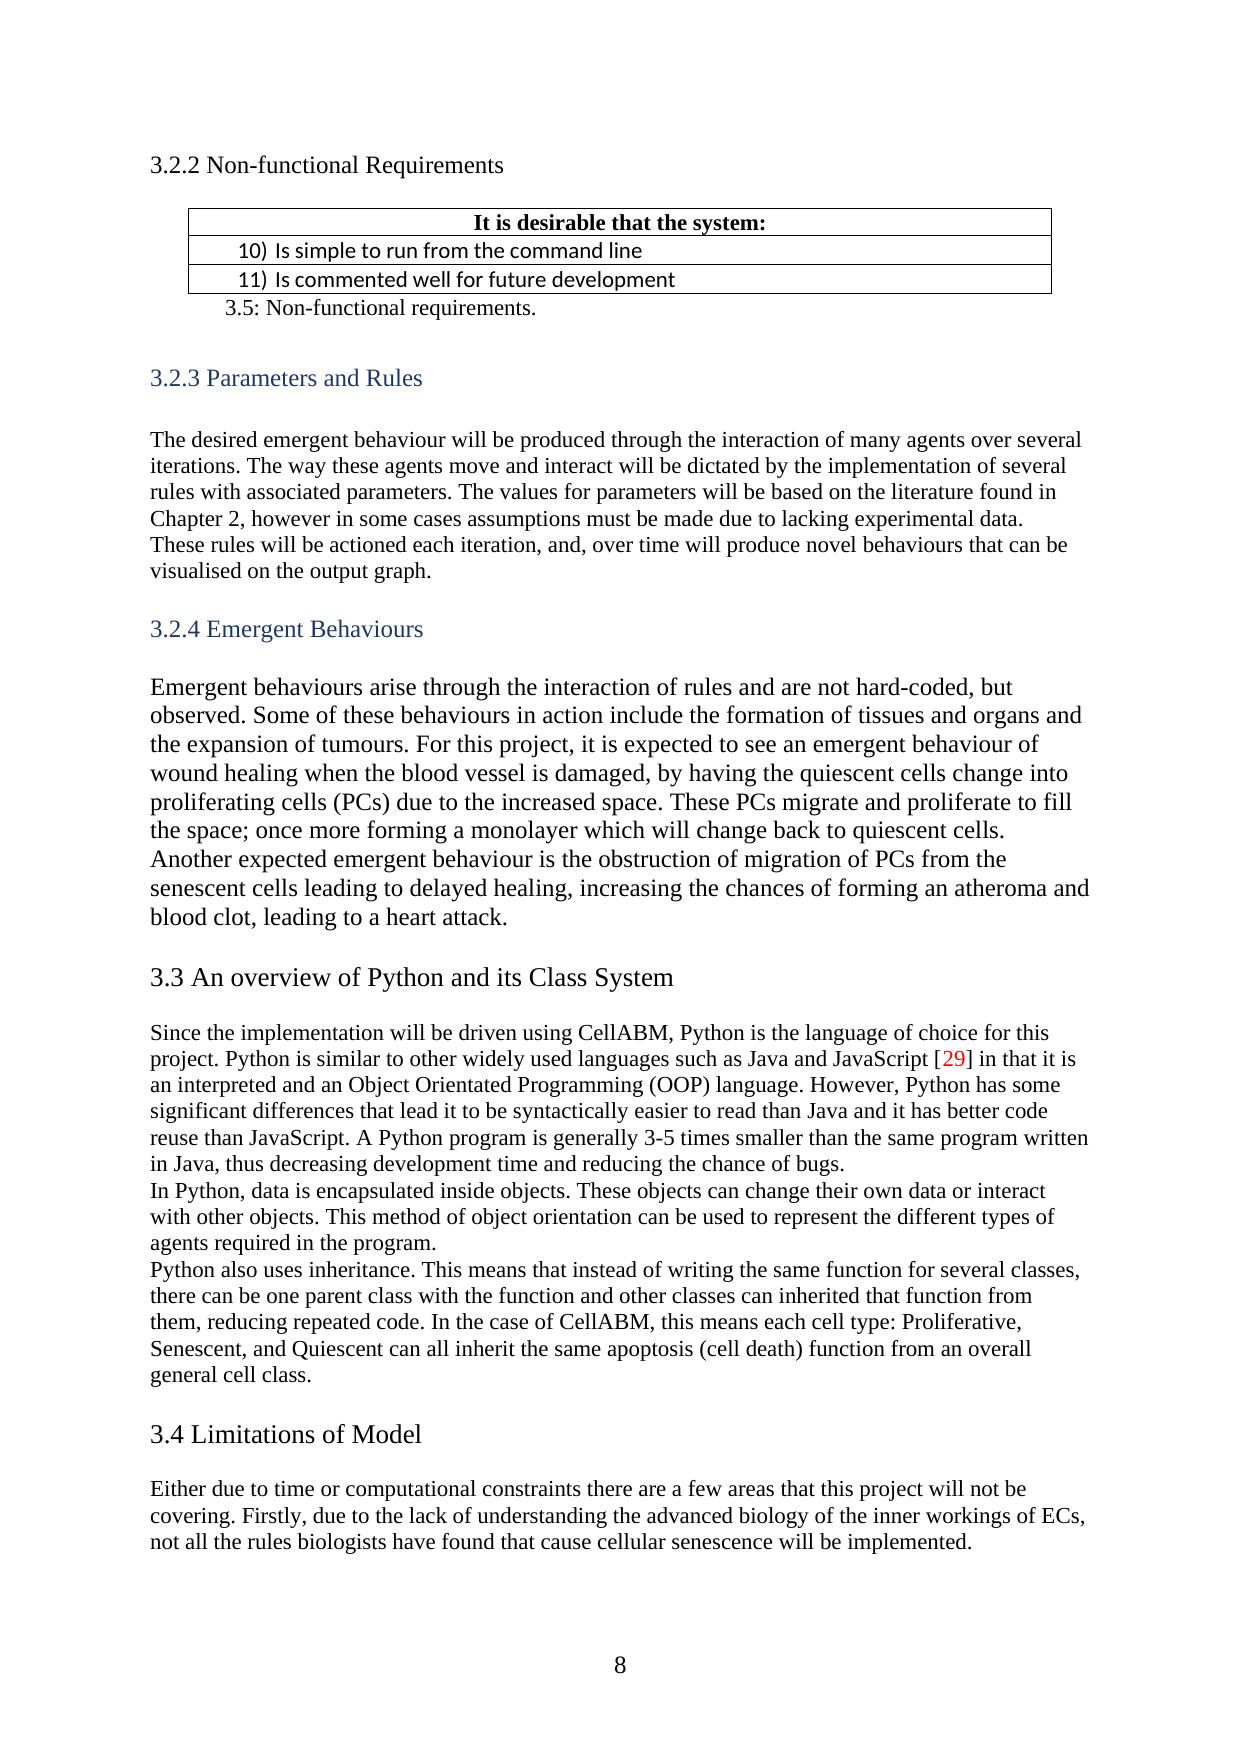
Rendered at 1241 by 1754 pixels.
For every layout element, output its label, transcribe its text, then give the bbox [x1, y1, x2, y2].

text Either due to time or computational constraints there are a few areas that this project will not be covering. Firstly, due to the lack of understanding the advanced biology of the inner workings of ECs, not all the rules biologists have found that cause cellular senescence will be implemented. [150, 1476, 1090, 1554]
table_cell Is simple to run from the command line [189, 236, 1051, 264]
subtitle 3.2.2 Non-functional Requirements [150, 150, 1090, 179]
subtitle 3.2.4 Emergent Behaviours [150, 614, 1090, 643]
subtitle 3.2.3 Parameters and Rules [150, 363, 1090, 426]
subtitle 3.4 Limitations of Model [150, 1418, 1090, 1449]
text Since the implementation will be driven using CellABM, Python is the language of choice for this project. Python is similar to other widely used languages such as Java and JavaScript [29] in that it is an interpreted and an Object Orientated Programming (OOP) language. However, Python has some significant differences that lead it to be syntactically easier to read than Java and it has better code reuse than JavaScript. A Python program is generally 3-5 times smaller than the same program written in Java, thus decreasing development time and reducing the chance of bugs. In Python, data is encapsulated inside objects. These objects can change their own data or interact with other objects. This method of object orientation can be used to represent the different types of agents required in the program. [150, 992, 1090, 1256]
text 3.5: Non-functional requirements. [150, 294, 1090, 320]
table_header It is desirable that the system: [189, 209, 1051, 235]
subtitle 3.3 An overview of Python and its Class System [150, 961, 1090, 992]
table_cell Is commented well for future development [189, 265, 1051, 293]
text These rules will be actioned each iteration, and, over time will produce novel behaviours that can be visualised on the output graph. [150, 531, 1090, 584]
text Emergent behaviours arise through the interaction of rules and are not hard-coded, but observed. Some of these behaviours in action include the formation of tissues and organs and the expansion of tumours. For this project, it is expected to see an emergent behaviour of wound healing when the blood vessel is damaged, by having the quiescent cells change into proliferating cells (PCs) due to the increased space. These PCs migrate and proliferate to fill the space; once more forming a monolayer which will change back to quiescent cells. Another expected emergent behaviour is the obstruction of migration of PCs from the senescent cells leading to delayed healing, increasing the chances of forming an atheroma and blood clot, leading to a heart attack. [150, 672, 1090, 931]
text Python also uses inheritance. This means that instead of writing the same function for several classes, there can be one parent class with the function and other classes can inherited that function from them, reducing repeated code. In the case of CellABM, this means each cell type: Proliferative, Senescent, and Quiescent can all inherit the same apoptosis (cell death) function from an overall general cell class. [150, 1256, 1090, 1387]
text The desired emergent behaviour will be produced through the interaction of many agents over several iterations. The way these agents move and interact will be dictated by the implementation of several rules with associated parameters. The values for parameters will be based on the literature found in Chapter 2, however in some cases assumptions must be made due to lacking experimental data. [150, 426, 1090, 531]
